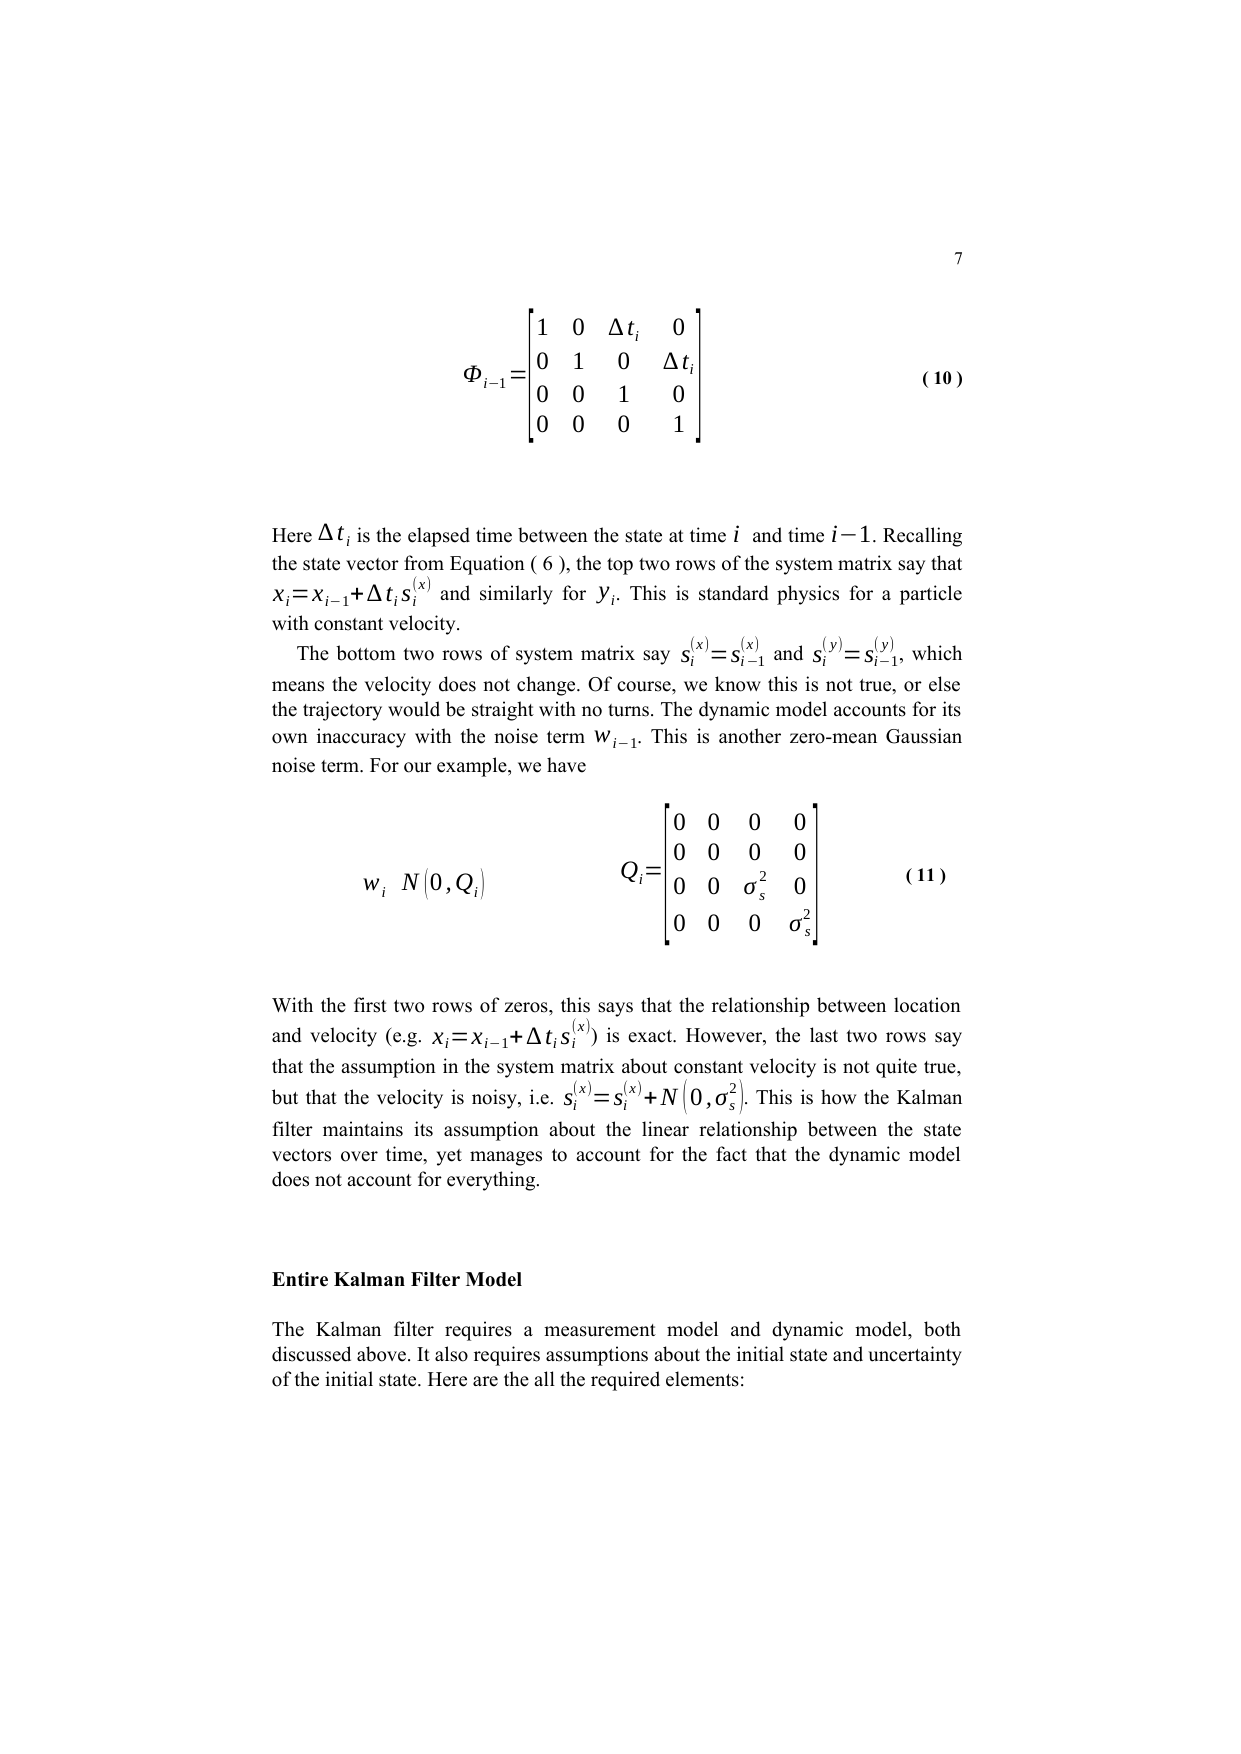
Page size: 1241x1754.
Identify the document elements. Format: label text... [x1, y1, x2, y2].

text With the first two rows of zeros, this says that the relationship between location and velocity (e.g. ) is exact. However, the last two rows say that the assumption in the system matrix about constant velocity is not quite true, but that the velocity is noisy, i.e. . This is how the Kalman filter maintains its assumption about the linear relationship between the state vectors over time, yet manages to account for the fact that the dynamic model does not account for everything. [272, 992, 963, 1191]
text The bottom two rows of system matrix say and , which means the velocity does not change. Of course, we know this is not true, or else the trajectory would be straight with no turns. The dynamic model accounts for its own inaccuracy with the noise term . This is another zero-mean Gaussian noise term. For our example, we have [272, 635, 963, 777]
table_header [260, 802, 562, 967]
text The Kalman filter requires a measurement model and dynamic model, both discussed above. It also requires assumptions about the initial state and uncertainty of the initial state. Here are the all the required elements: [272, 1316, 963, 1391]
subtitle Entire Kalman Filter Model [272, 1266, 963, 1291]
text Here is the elapsed time between the state at time and time . Recalling the state vector from Equation ( 6 ), the top two rows of the system matrix say that and similarly for . This is standard physics for a particle with constant velocity. [272, 519, 963, 635]
table_header [562, 802, 853, 967]
table_header ( 10 ) [881, 307, 974, 469]
table_header [260, 307, 881, 469]
table_header ( 11 ) [853, 802, 974, 967]
